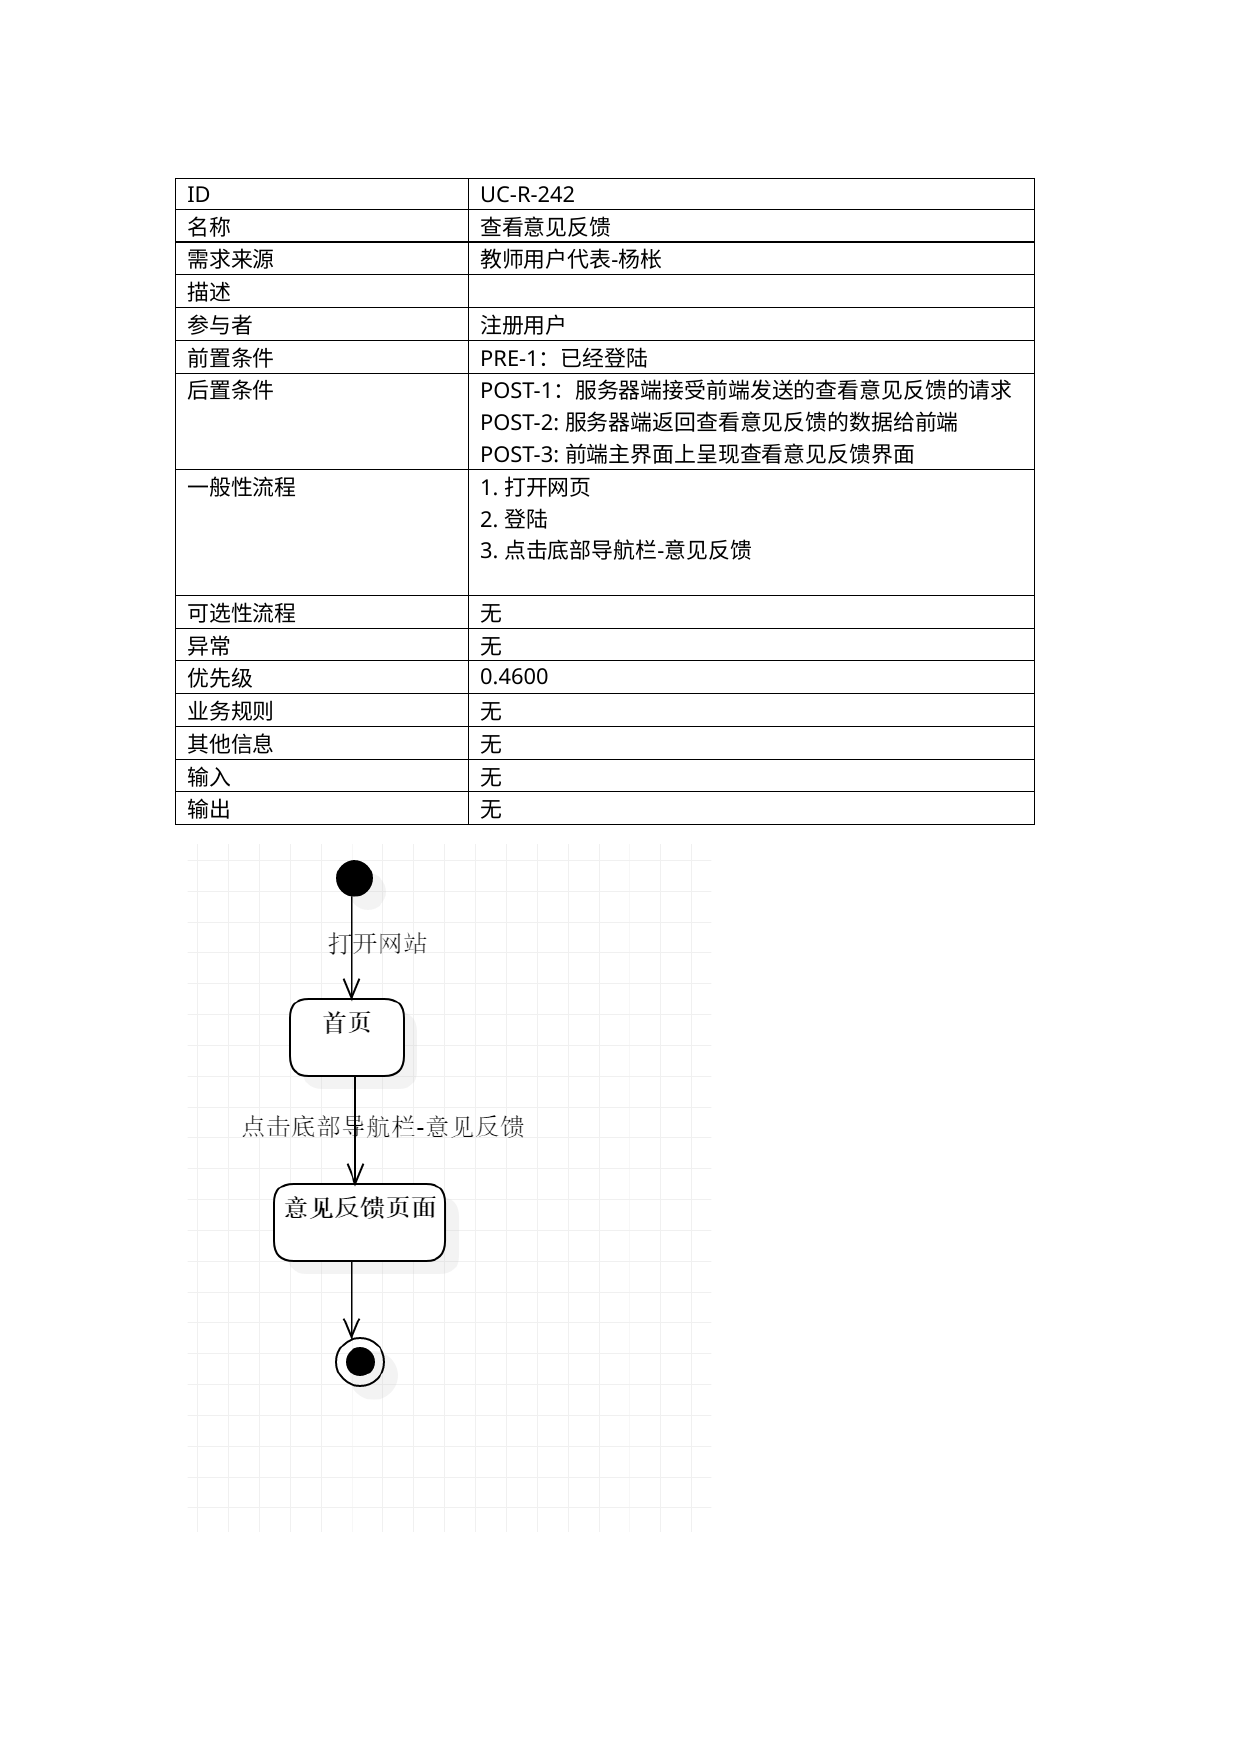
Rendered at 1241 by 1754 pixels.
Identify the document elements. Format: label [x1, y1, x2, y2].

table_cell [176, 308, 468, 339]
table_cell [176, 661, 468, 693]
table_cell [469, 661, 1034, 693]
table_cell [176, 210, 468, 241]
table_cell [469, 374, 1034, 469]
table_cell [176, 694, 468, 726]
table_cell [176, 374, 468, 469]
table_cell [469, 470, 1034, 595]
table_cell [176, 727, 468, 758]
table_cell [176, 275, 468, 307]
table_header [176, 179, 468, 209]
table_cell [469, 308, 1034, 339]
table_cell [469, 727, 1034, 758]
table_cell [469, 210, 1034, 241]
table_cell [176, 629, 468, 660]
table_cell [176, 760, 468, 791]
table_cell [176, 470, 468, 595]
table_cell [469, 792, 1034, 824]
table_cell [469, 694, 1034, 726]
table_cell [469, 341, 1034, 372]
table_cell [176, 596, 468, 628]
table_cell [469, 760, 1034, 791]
picture [187, 844, 712, 1532]
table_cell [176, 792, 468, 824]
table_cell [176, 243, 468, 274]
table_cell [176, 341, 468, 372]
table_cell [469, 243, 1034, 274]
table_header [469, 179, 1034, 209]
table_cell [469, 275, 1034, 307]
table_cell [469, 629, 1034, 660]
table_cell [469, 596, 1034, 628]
